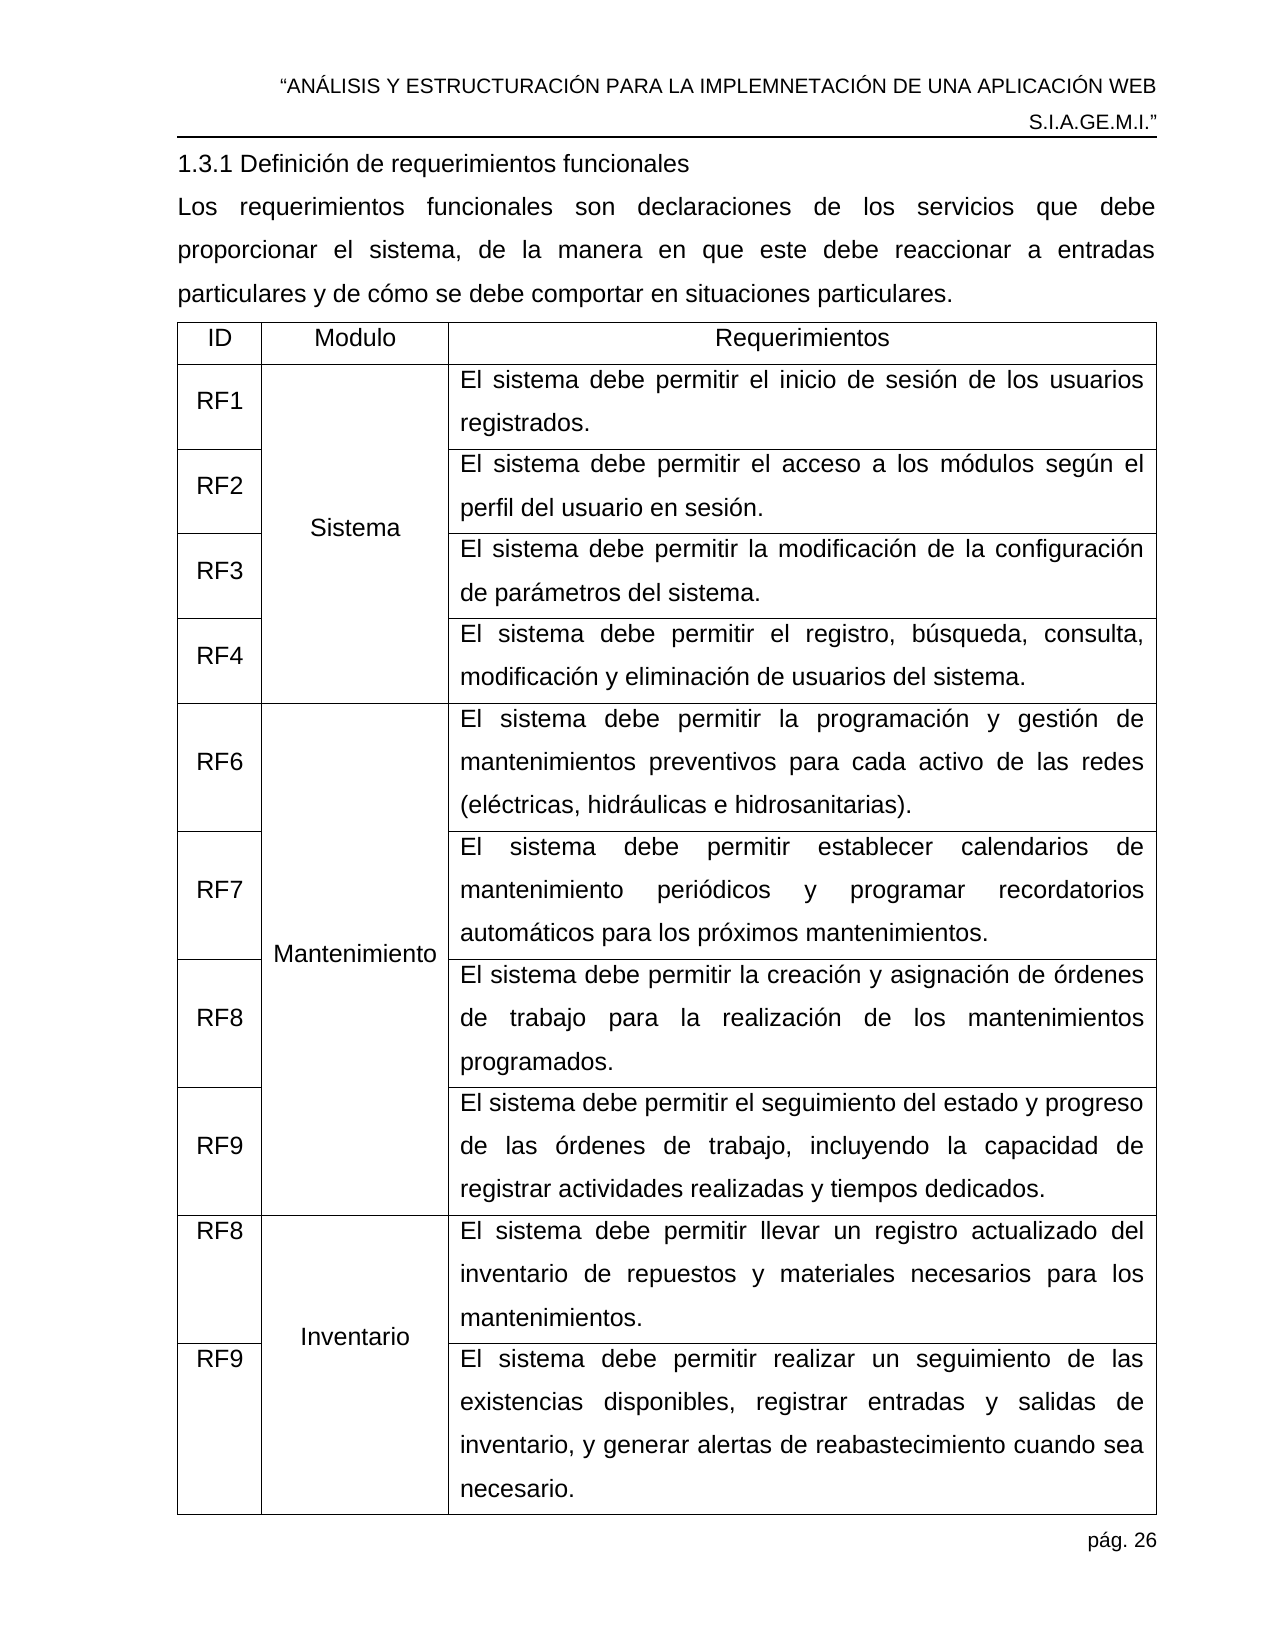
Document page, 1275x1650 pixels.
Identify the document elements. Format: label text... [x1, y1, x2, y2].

table_cell El sistema debe permitir el registro, búsqueda, consulta, modificación y eliminación de usuarios del sistema. [449, 619, 1156, 703]
table_cell RF8 [178, 960, 261, 1087]
table_cell El sistema debe permitir la creación y asignación de órdenes de trabajo para la realización de los mantenimientos programados. [449, 960, 1156, 1087]
table_cell RF8 [178, 1216, 261, 1343]
table_cell RF9 [178, 1088, 261, 1215]
table_cell Inventario [262, 1216, 448, 1514]
table_cell El sistema debe permitir el acceso a los módulos según el perfil del usuario en sesión. [449, 450, 1156, 533]
table_cell El sistema debe permitir establecer calendarios de mantenimiento periódicos y programar recordatorios automáticos para los próximos mantenimientos. [449, 832, 1156, 959]
table_header ID [178, 323, 261, 363]
table_cell RF1 [178, 365, 261, 448]
table_cell El sistema debe permitir la modificación de la configuración de parámetros del sistema. [449, 534, 1156, 618]
table_cell RF4 [178, 619, 261, 703]
table_cell RF6 [178, 704, 261, 831]
table_cell El sistema debe permitir llevar un registro actualizado del inventario de repuestos y materiales necesarios para los mantenimientos. [449, 1216, 1156, 1343]
table_cell RF2 [178, 450, 261, 533]
table_cell El sistema debe permitir el seguimiento del estado y progreso de las órdenes de trabajo, incluyendo la capacidad de registrar actividades realizadas y tiempos dedicados. [449, 1088, 1156, 1215]
table_cell Mantenimiento [262, 704, 448, 1215]
table_header Modulo [262, 323, 448, 363]
table_cell RF9 [178, 1344, 261, 1514]
table_cell RF7 [178, 832, 261, 959]
text Los requerimientos funcionales son declaraciones de los servicios que debe proporcionar el sistema, de la manera en que este debe reaccionar a entradas particulares y de cómo se debe comportar en situaciones particulares. [177, 192, 1157, 307]
table_cell RF3 [178, 534, 261, 618]
table_cell El sistema debe permitir la programación y gestión de mantenimientos preventivos para cada activo de las redes (eléctricas, hidráulicas e hidrosanitarias). [449, 704, 1156, 831]
table_cell El sistema debe permitir el inicio de sesión de los usuarios registrados. [449, 365, 1156, 448]
table_header Requerimientos [449, 323, 1156, 363]
table_cell Sistema [262, 365, 448, 703]
subtitle 1.3.1 Definición de requerimientos funcionales [177, 149, 1157, 178]
table_cell El sistema debe permitir realizar un seguimiento de las existencias disponibles, registrar entradas y salidas de inventario, y generar alertas de reabastecimiento cuando sea necesario. [449, 1344, 1156, 1514]
